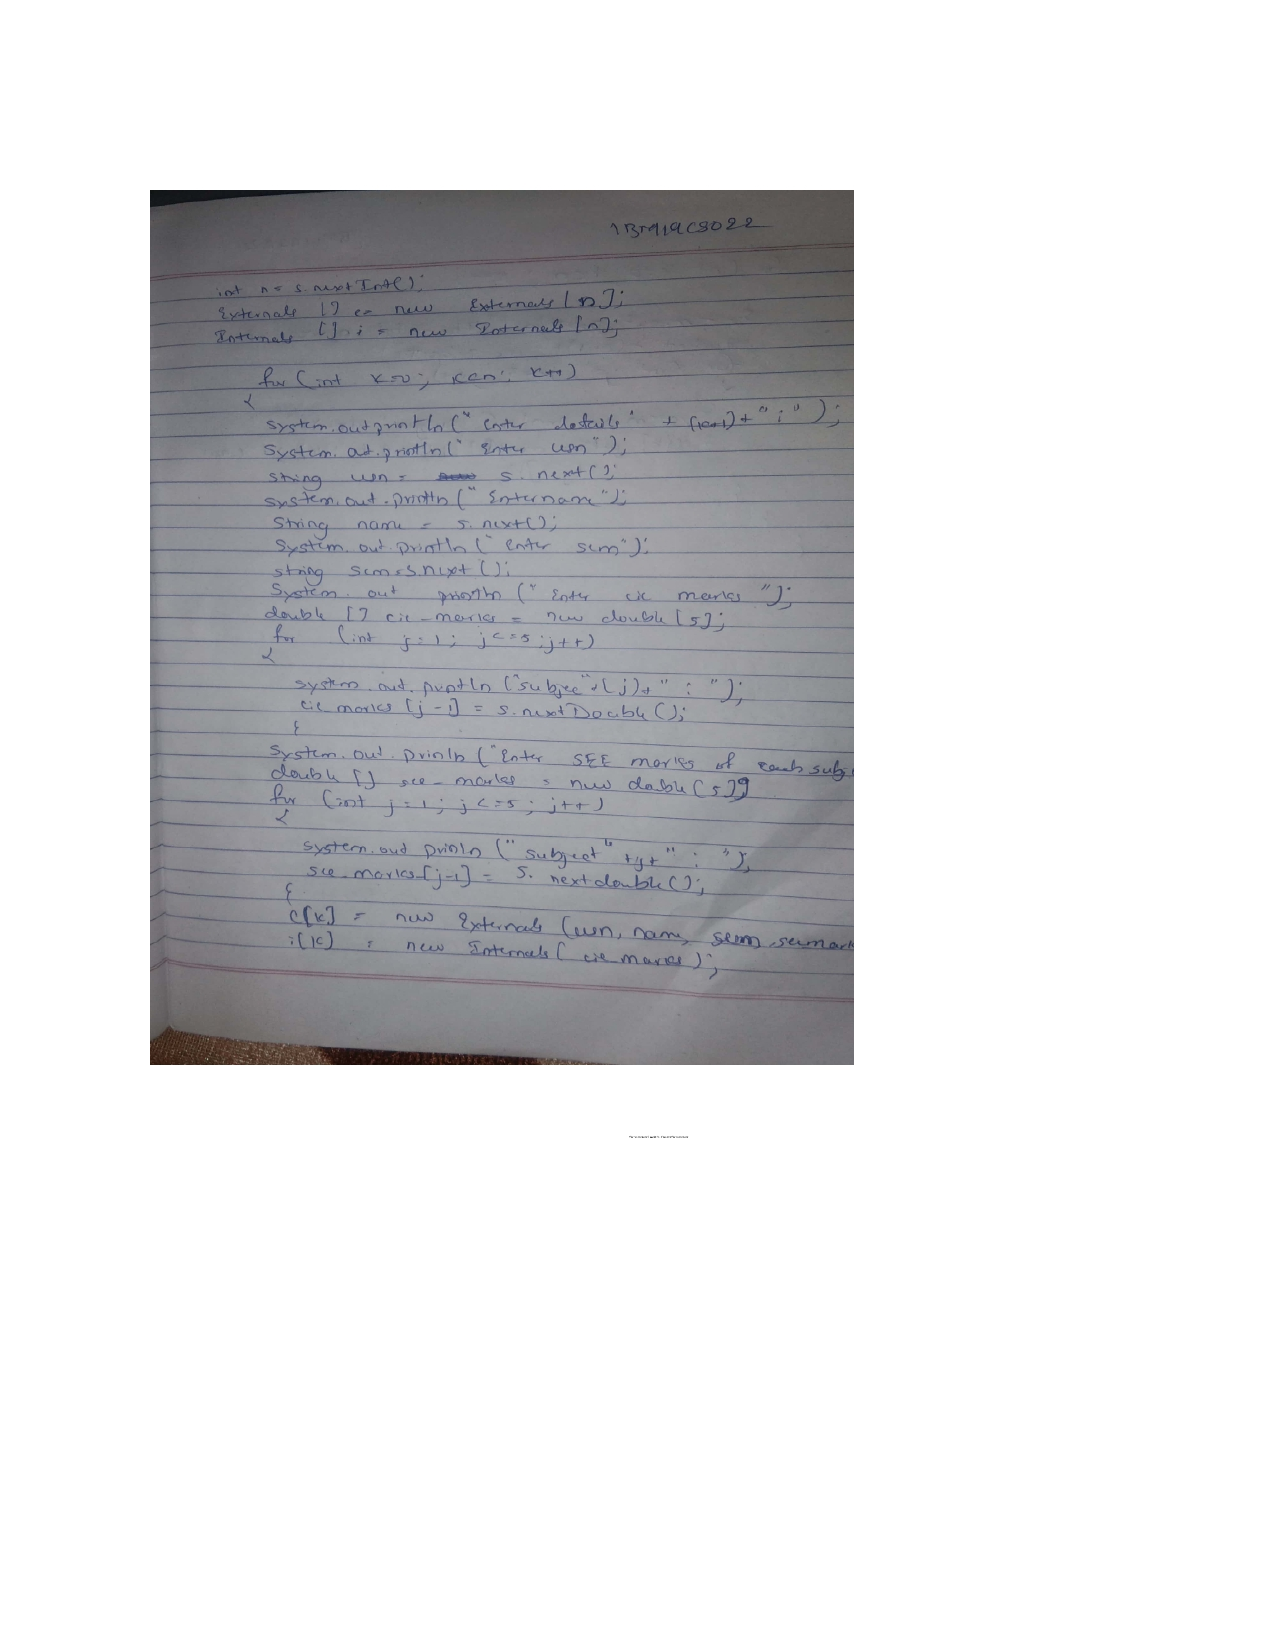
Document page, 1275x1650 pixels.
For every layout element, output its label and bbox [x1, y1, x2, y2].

picture [150, 150, 854, 1138]
